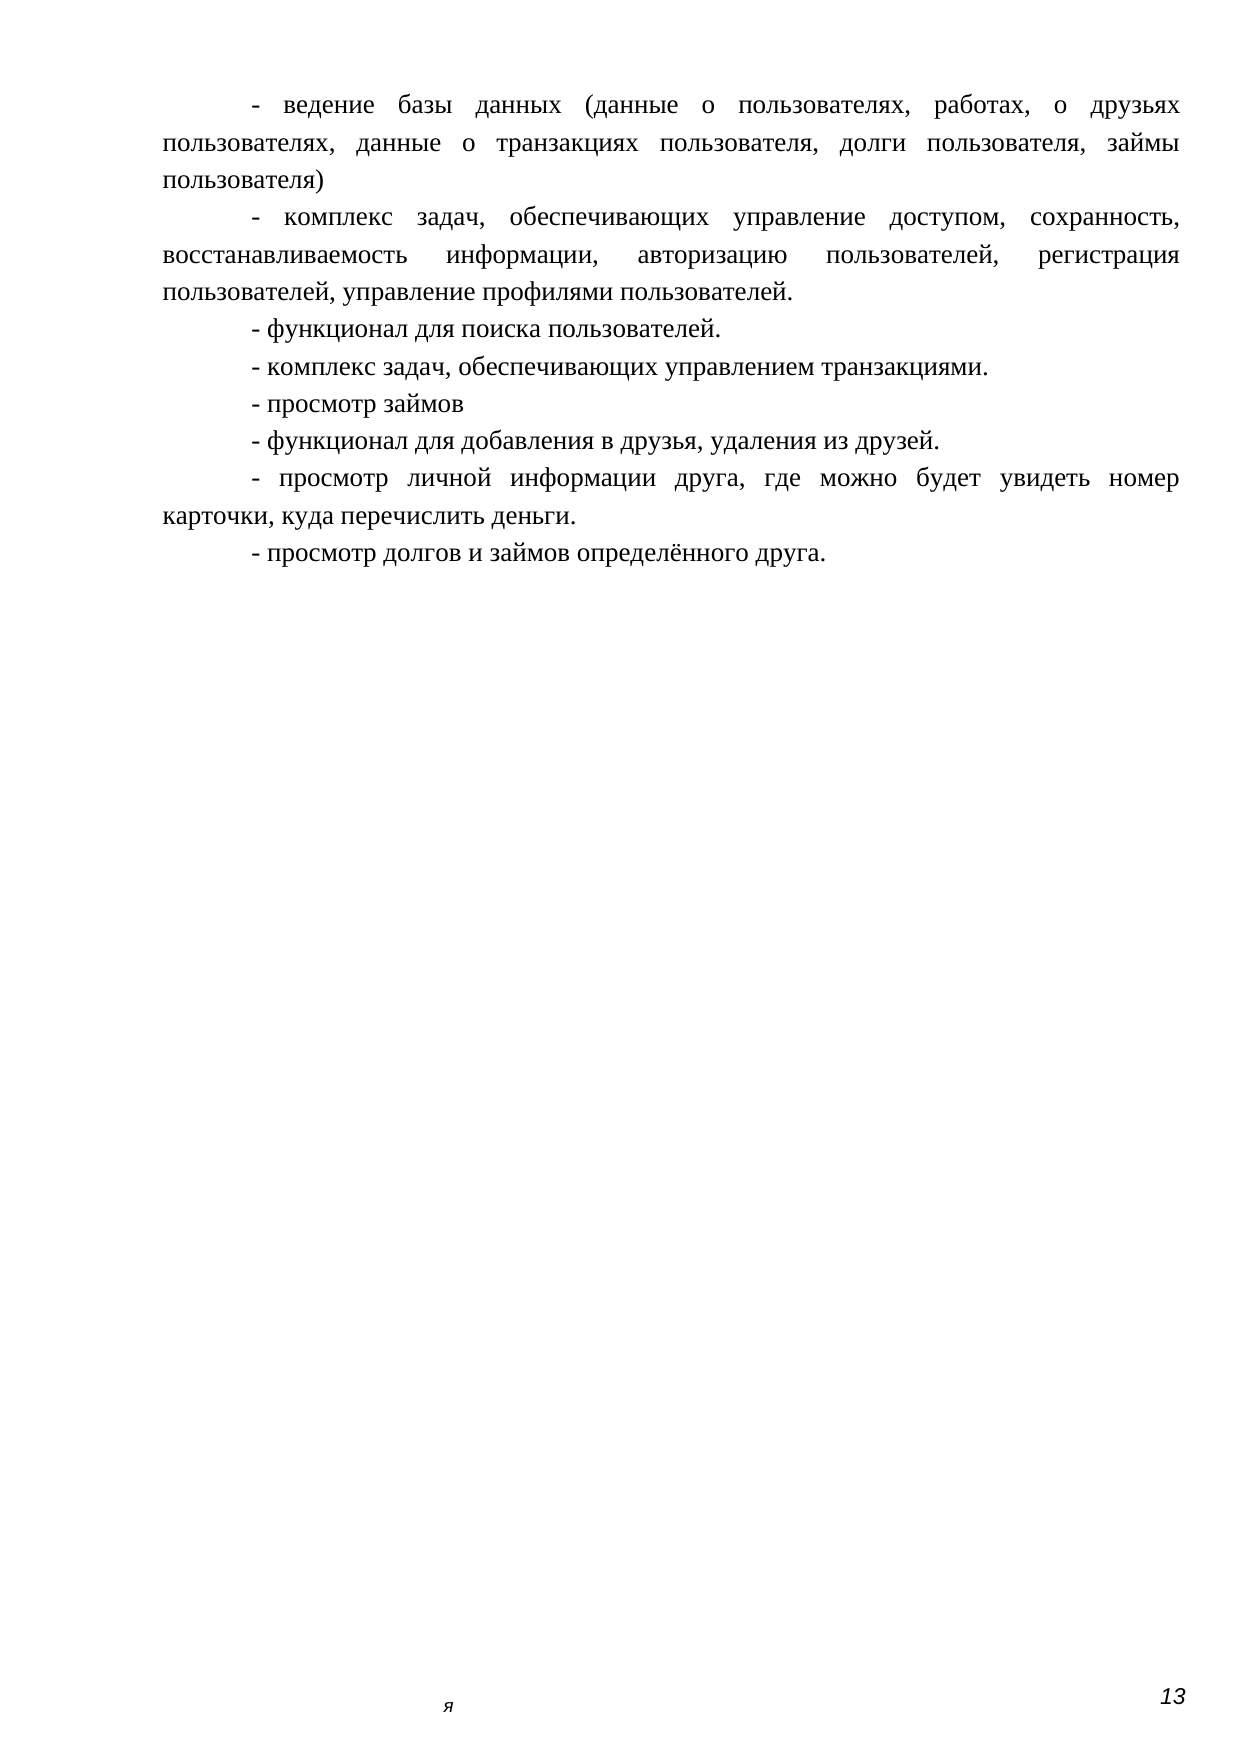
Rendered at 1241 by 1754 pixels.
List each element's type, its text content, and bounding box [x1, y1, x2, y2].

text - ведение базы данных (данные о пользователях, работах, о друзьях пользователях, данные о транзакциях пользователя, долги пользователя, займы пользователя) [162, 89, 1181, 194]
text - просмотр займов [162, 387, 1181, 418]
text - функционал для поиска пользователей. [162, 312, 1181, 343]
text - комплекс задач, обеспечивающих управлением транзакциями. [162, 350, 1181, 381]
text - функционал для добавления в друзья, удаления из друзей. [162, 424, 1181, 455]
text - комплекс задач, обеспечивающих управление доступом, сохранность, восстанавливаемость информации, авторизацию пользователей, регистрация пользователей, управление профилями пользователей. [162, 201, 1181, 306]
text - просмотр долгов и займов определённого друга. [162, 536, 1181, 567]
text - просмотр личной информации друга, где можно будет увидеть номер карточки, куда перечислить деньги. [162, 462, 1181, 530]
